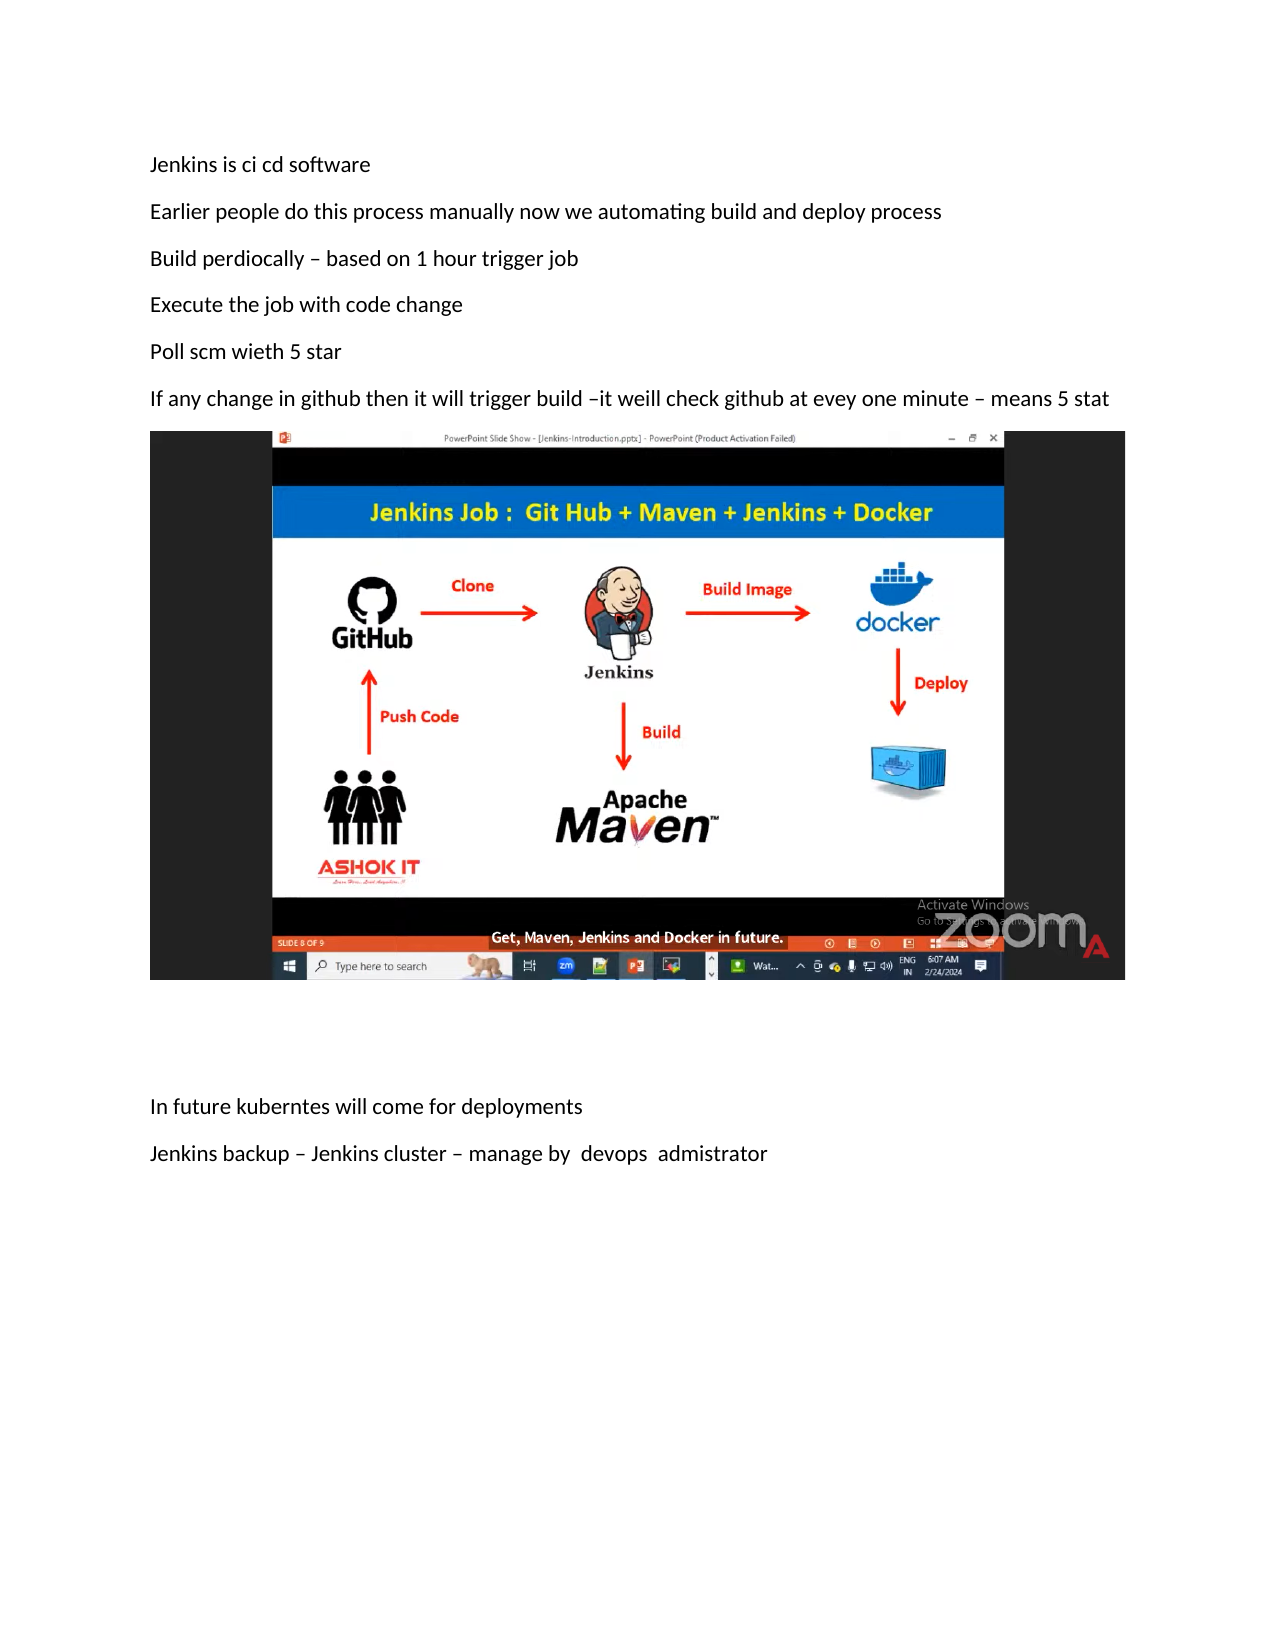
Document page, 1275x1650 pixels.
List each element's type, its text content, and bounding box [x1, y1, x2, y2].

text Build perdiocally – based on 1 hour trigger job [150, 244, 1125, 272]
text Earlier people do this process manually now we automating build and deploy process [150, 197, 1125, 225]
text If any change in github then it will trigger build –it weill check github at evey one minute – means 5 stat [150, 384, 1125, 412]
text Jenkins backup – Jenkins cluster – manage by devops admistrator [150, 1139, 1125, 1167]
text Jenkins is ci cd software [150, 150, 1125, 178]
text Execute the job with code change [150, 291, 1125, 319]
picture [150, 431, 1125, 980]
text In future kuberntes will come for deployments [150, 1092, 1125, 1120]
text Poll scm wieth 5 star [150, 337, 1125, 366]
